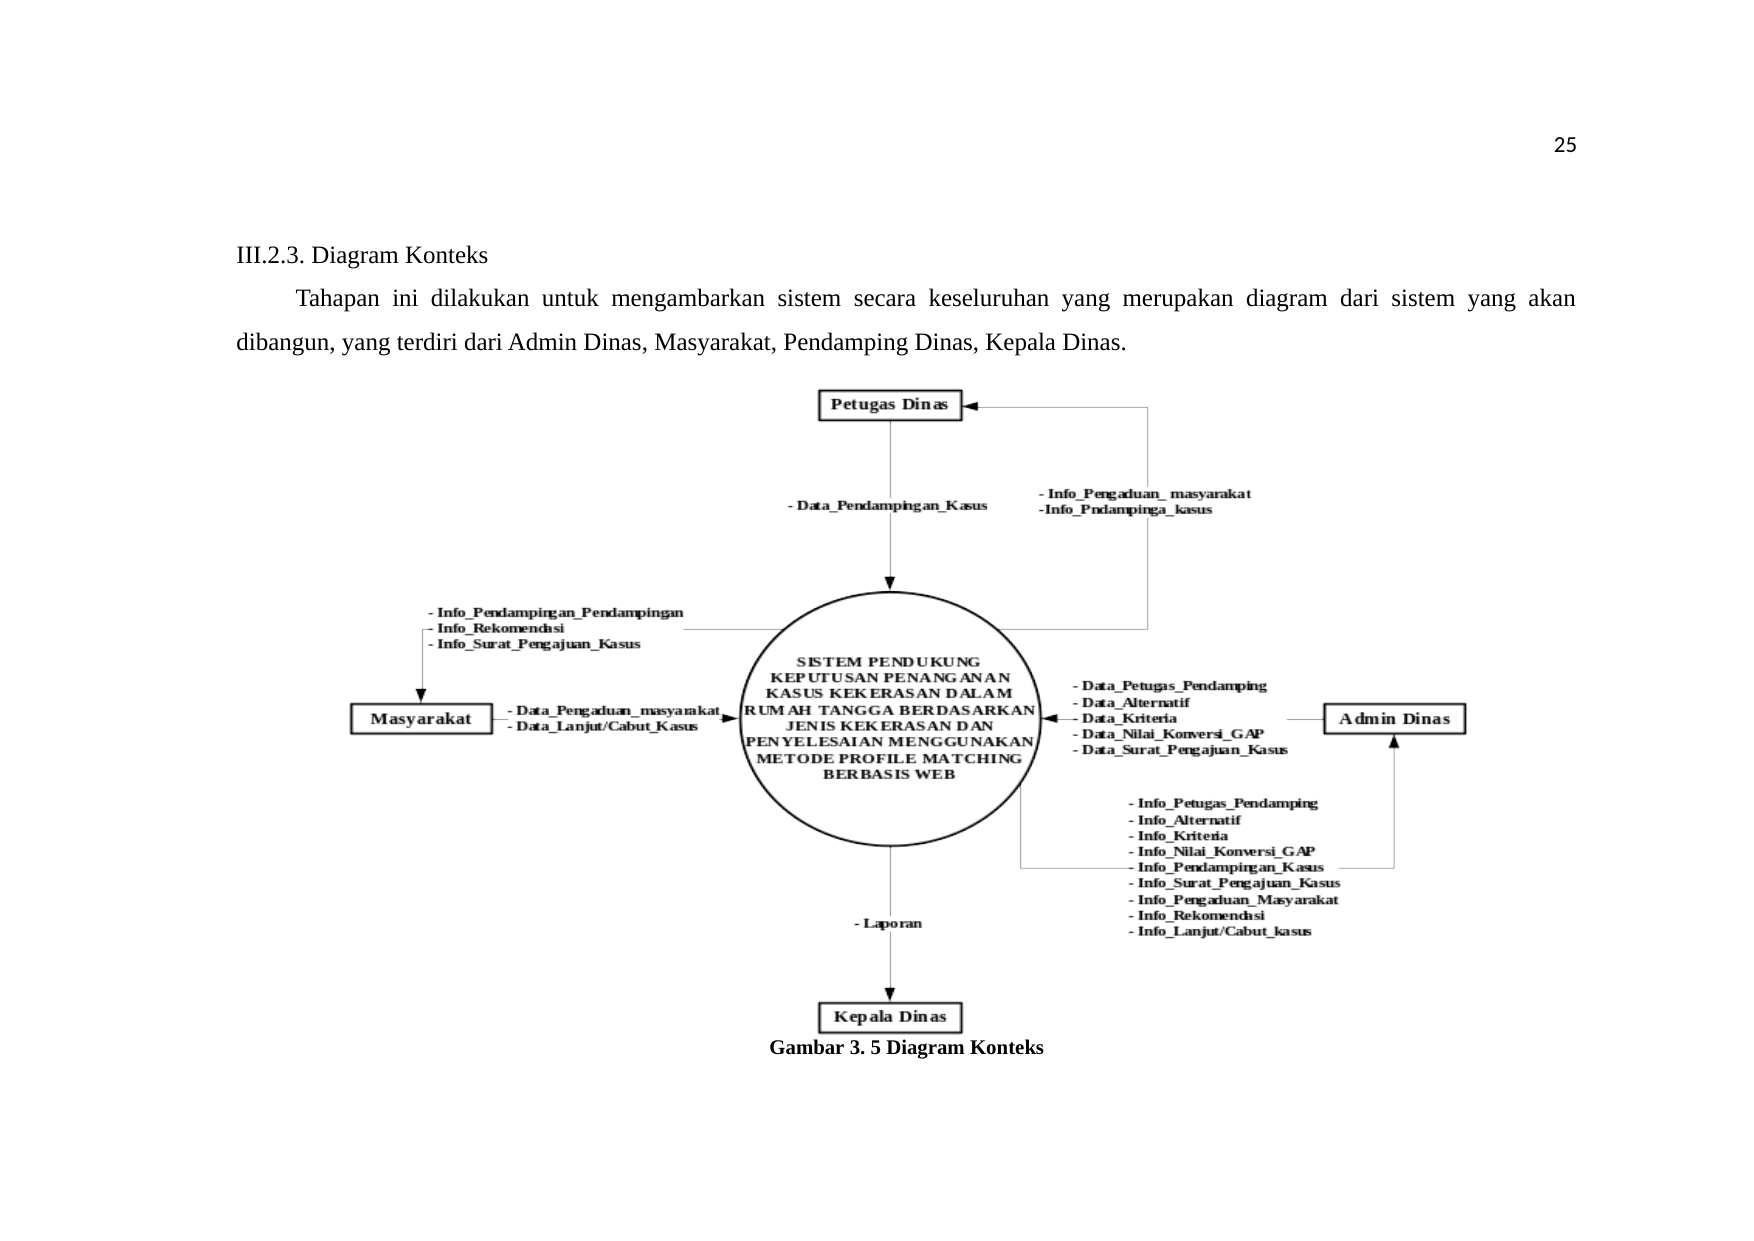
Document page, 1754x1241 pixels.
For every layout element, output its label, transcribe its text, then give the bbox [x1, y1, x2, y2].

subtitle Diagram Konteks [236, 240, 1577, 269]
text Gambar 3. 5 Diagram Konteks [236, 1034, 1577, 1059]
text Tahapan ini dilakukan untuk mengambarkan sistem secara keseluruhan yang merupakan diagram dari sistem yang akan dibangun, yang terdiri dari Admin Dinas, Masyarakat, Pendamping Dinas, Kepala Dinas. [236, 283, 1577, 355]
